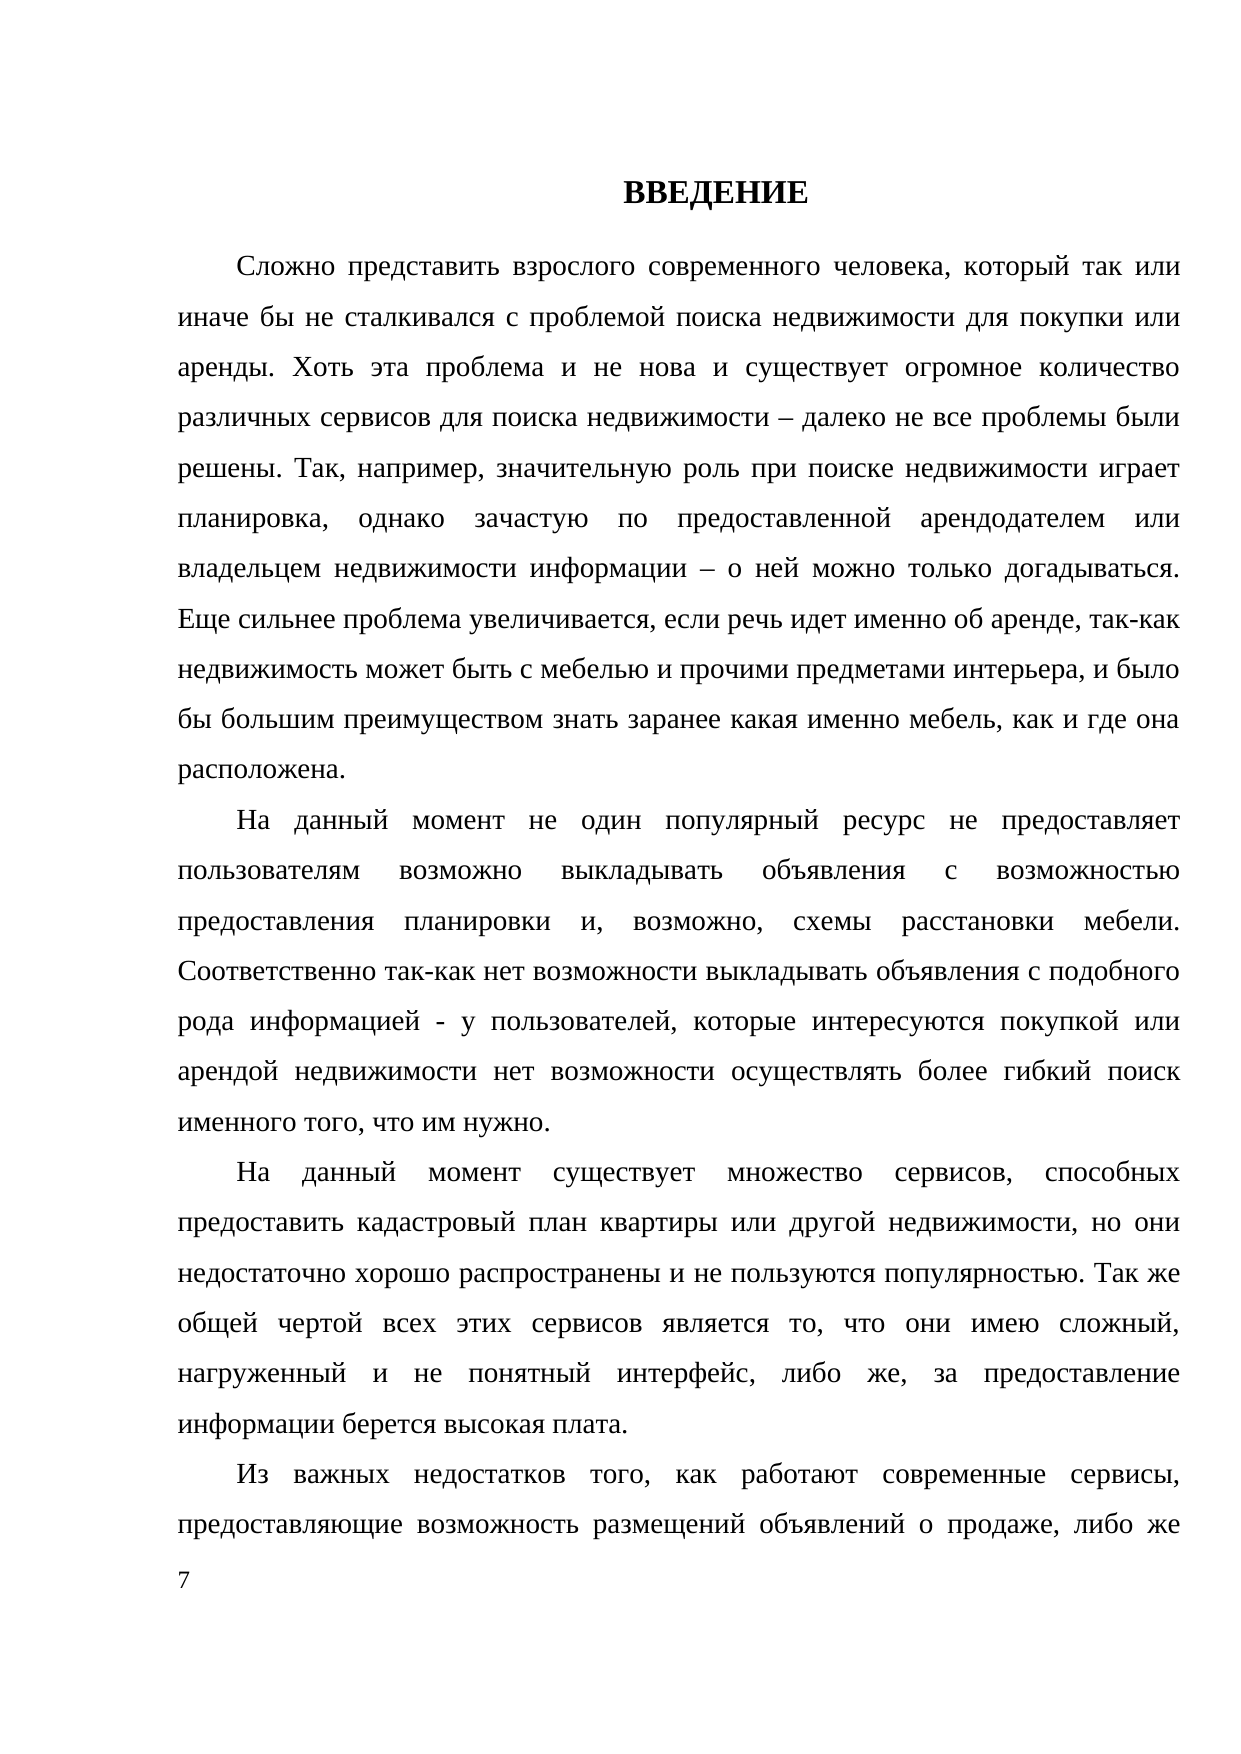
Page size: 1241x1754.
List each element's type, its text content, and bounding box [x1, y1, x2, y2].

text Сложно представить взрослого современного человека, который так или иначе бы не сталкивался с проблемой поиска недвижимости для покупки или аренды. Хоть эта проблема и не нова и существует огромное количество различных сервисов для поиска недвижимости – далеко не все проблемы были решены. Так, например, значительную роль при поиске недвижимости играет планировка, однако зачастую по предоставленной арендодателем или владельцем недвижимости информации – о ней можно только догадываться. Еще сильнее проблема увеличивается, если речь идет именно об аренде, так-как недвижимость может быть с мебелью и прочими предметами интерьера, и было бы большим преимуществом знать заранее какая именно мебель, как и где она расположена. [177, 248, 1181, 785]
subtitle ВВЕДЕНИЕ [251, 172, 1181, 210]
text На данный момент не один популярный ресурс не предоставляет пользователям возможно выкладывать объявления с возможностью предоставления планировки и, возможно, схемы расстановки мебели. Соответственно так-как нет возможности выкладывать объявления с подобного рода информацией - у пользователей, которые интересуются покупкой или арендой недвижимости нет возможности осуществлять более гибкий поиск именного того, что им нужно. [177, 802, 1181, 1137]
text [177, 1456, 1181, 1540]
text На данный момент существует множество сервисов, способных предоставить кадастровый план квартиры или другой недвижимости, но они недостаточно хорошо распространены и не пользуются популярностью. Так же общей чертой всех этих сервисов является то, что они имею сложный, нагруженный и не понятный интерфейс, либо же, за предоставление информации берется высокая плата. [177, 1154, 1181, 1439]
